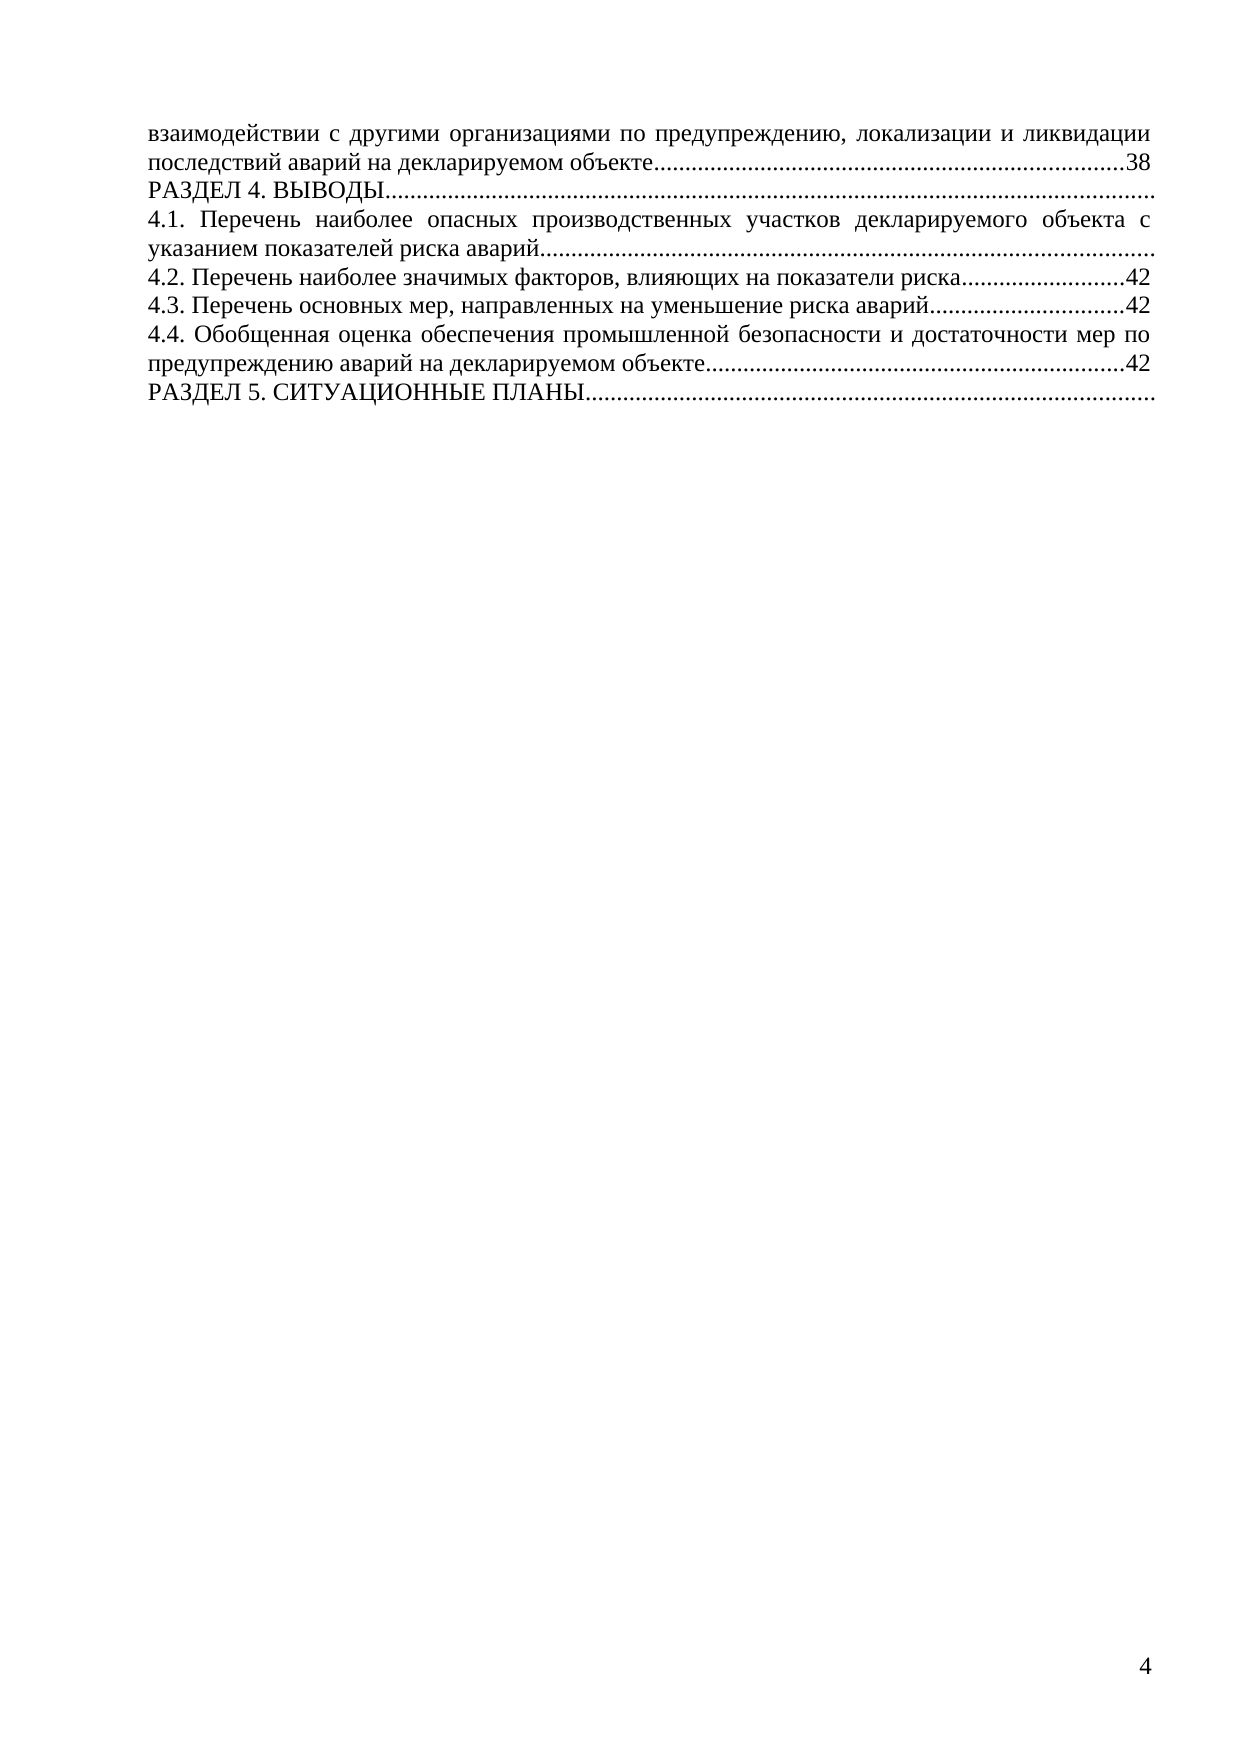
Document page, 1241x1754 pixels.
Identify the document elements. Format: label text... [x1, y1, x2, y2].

text 4.3. Перечень основных мер, направленных на уменьшение риска аварий 42 [148, 291, 1152, 319]
text 4.1. Перечень наиболее опасных производственных участков декларируемого объекта с указанием показателей риска аварий 39 [148, 204, 1152, 262]
text РАЗДЕЛ 5. СИТУАЦИОННЫЕ ПЛАНЫ 43 [148, 377, 1152, 406]
text 4.4. Обобщенная оценка обеспечения промышленной безопасности и достаточности мер по предупреждению аварий на декларируемом объекте 42 [148, 319, 1152, 377]
text РАЗДЕЛ 4. ВЫВОДЫ 39 [148, 176, 1152, 204]
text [148, 118, 1152, 176]
text 4.2. Перечень наиболее значимых факторов, влияющих на показатели риска 42 [148, 262, 1152, 291]
